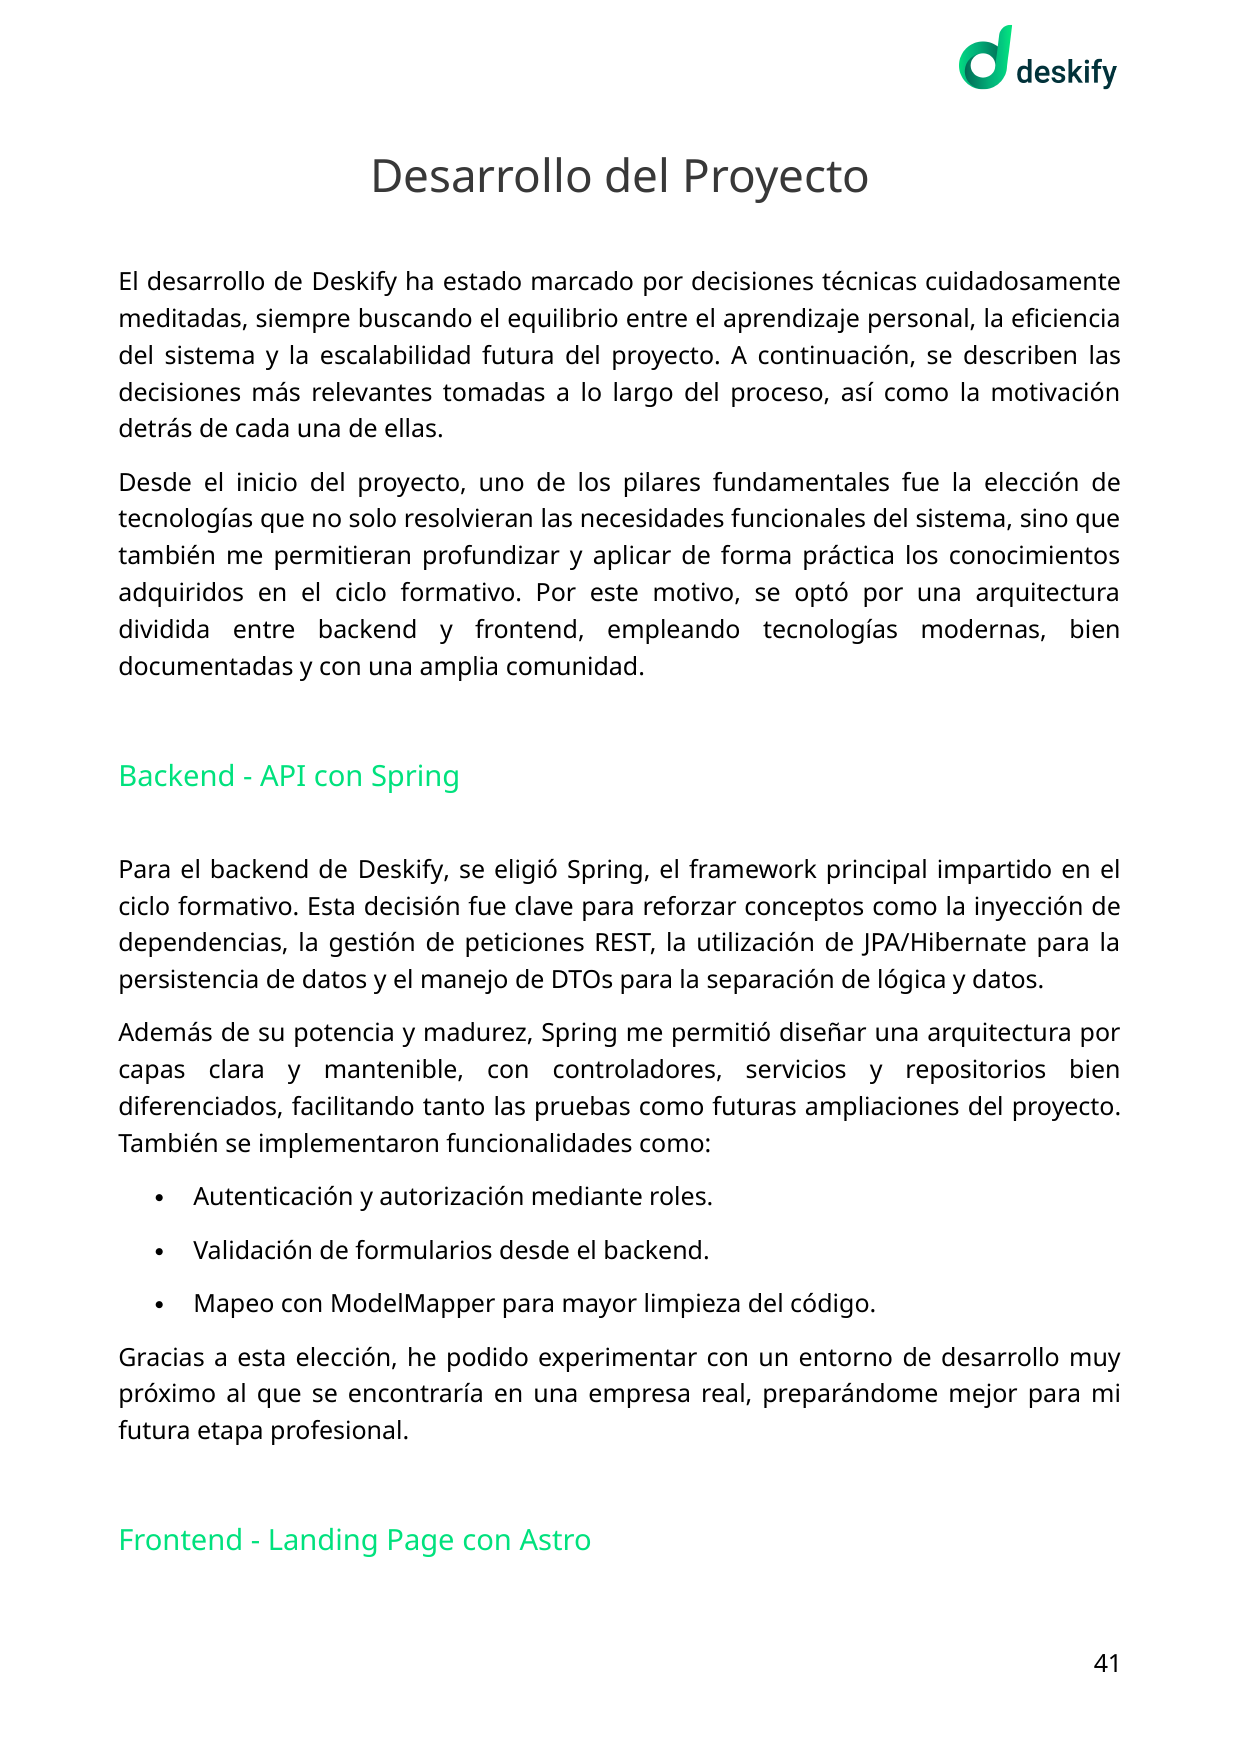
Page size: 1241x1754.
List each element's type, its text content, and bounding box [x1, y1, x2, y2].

list Validación de formularios desde el backend. [156, 1232, 1122, 1266]
picture [953, 22, 1127, 92]
list Mapeo con ModelMapper para mayor limpieza del código. [156, 1286, 1122, 1320]
subtitle Frontend - Landing Page con Astro [118, 1519, 1122, 1559]
text Para el backend de Deskify, se eligió Spring, el framework principal impartido en el ciclo formativo. Esta decisión fue clave para reforzar conceptos como la inyección de dependencias, la gestión de peticiones REST, la utilización de JPA/Hibernate para la persistencia de datos y el manejo de DTOs para la separación de lógica y datos. [118, 851, 1122, 996]
list Autenticación y autorización mediante roles. [156, 1179, 1122, 1213]
text Desde el inicio del proyecto, uno de los pilares fundamentales fue la elección de tecnologías que no solo resolvieran las necesidades funcionales del sistema, sino que también me permitieran profundizar y aplicar de forma práctica los conocimientos adquiridos en el ciclo formativo. Por este motivo, se optó por una arquitectura dividida entre backend y frontend, empleando tecnologías modernas, bien documentadas y con una amplia comunidad. [118, 464, 1122, 682]
subtitle Backend - API con Spring [118, 755, 1122, 795]
text Además de su potencia y madurez, Spring me permitió diseñar una arquitectura por capas clara y mantenible, con controladores, servicios y repositorios bien diferenciados, facilitando tanto las pruebas como futuras ampliaciones del proyecto. También se implementaron funcionalidades como: [118, 1015, 1122, 1159]
subtitle Desarrollo del Proyecto [118, 143, 1122, 206]
text El desarrollo de Deskify ha estado marcado por decisiones técnicas cuidadosamente meditadas, siempre buscando el equilibrio entre el aprendizaje personal, la eficiencia del sistema y la escalabilidad futura del proyecto. A continuación, se describen las decisiones más relevantes tomadas a lo largo del proceso, así como la motivación detrás de cada una de ellas. [118, 264, 1122, 445]
text Gracias a esta elección, he podido experimentar con un entorno de desarrollo muy próximo al que se encontraría en una empresa real, preparándome mejor para mi futura etapa profesional. [118, 1339, 1122, 1447]
